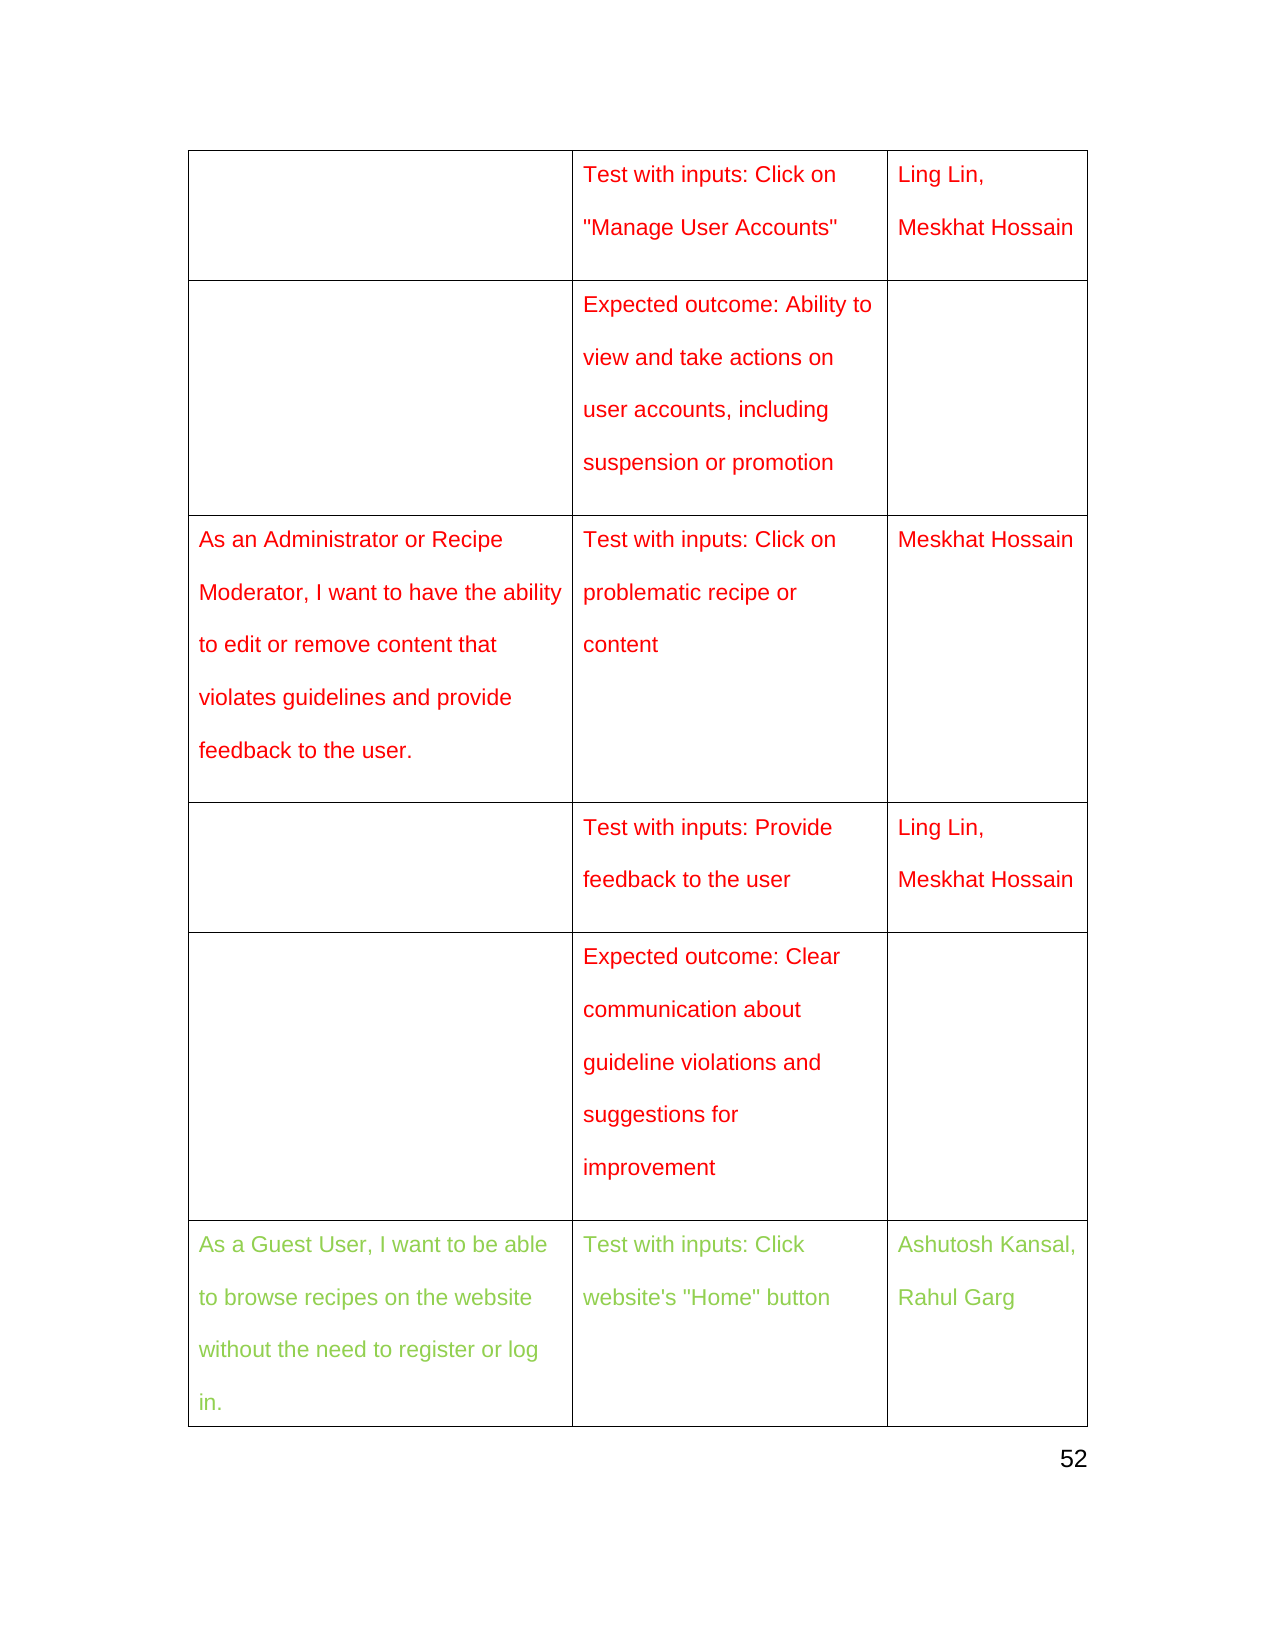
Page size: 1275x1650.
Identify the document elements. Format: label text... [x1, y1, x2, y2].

table_cell Meskhat Hossain [888, 516, 1087, 802]
table_cell Expected outcome: Ability to view and take actions on user accounts, including suspension or promotion [573, 281, 887, 514]
table_cell Test with inputs: Provide feedback to the user [573, 803, 887, 932]
table_cell Test with inputs: Click on problematic recipe or content [573, 516, 887, 802]
table_cell [189, 281, 572, 514]
table_cell [888, 281, 1087, 514]
table_cell Ling Lin, Meskhat Hossain [888, 151, 1087, 279]
table_cell [189, 151, 572, 279]
table_cell Ling Lin, Meskhat Hossain [888, 803, 1087, 932]
table_cell [888, 933, 1087, 1219]
table_cell As an Administrator or Recipe Moderator, I want to have the ability to edit or remove content that violates guidelines and provide feedback to the user. [189, 516, 572, 802]
table_cell Expected outcome: Clear communication about guideline violations and suggestions for improvement [573, 933, 887, 1219]
table_cell [189, 933, 572, 1219]
table_cell Test with inputs: Click website's "Home" button [573, 1221, 887, 1426]
table_cell [189, 803, 572, 932]
table_cell As a Guest User, I want to be able to browse recipes on the website without the need to register or log in. [189, 1221, 572, 1426]
table_cell Test with inputs: Click on "Manage User Accounts" [573, 151, 887, 279]
table_cell Ashutosh Kansal, Rahul Garg [888, 1221, 1087, 1426]
